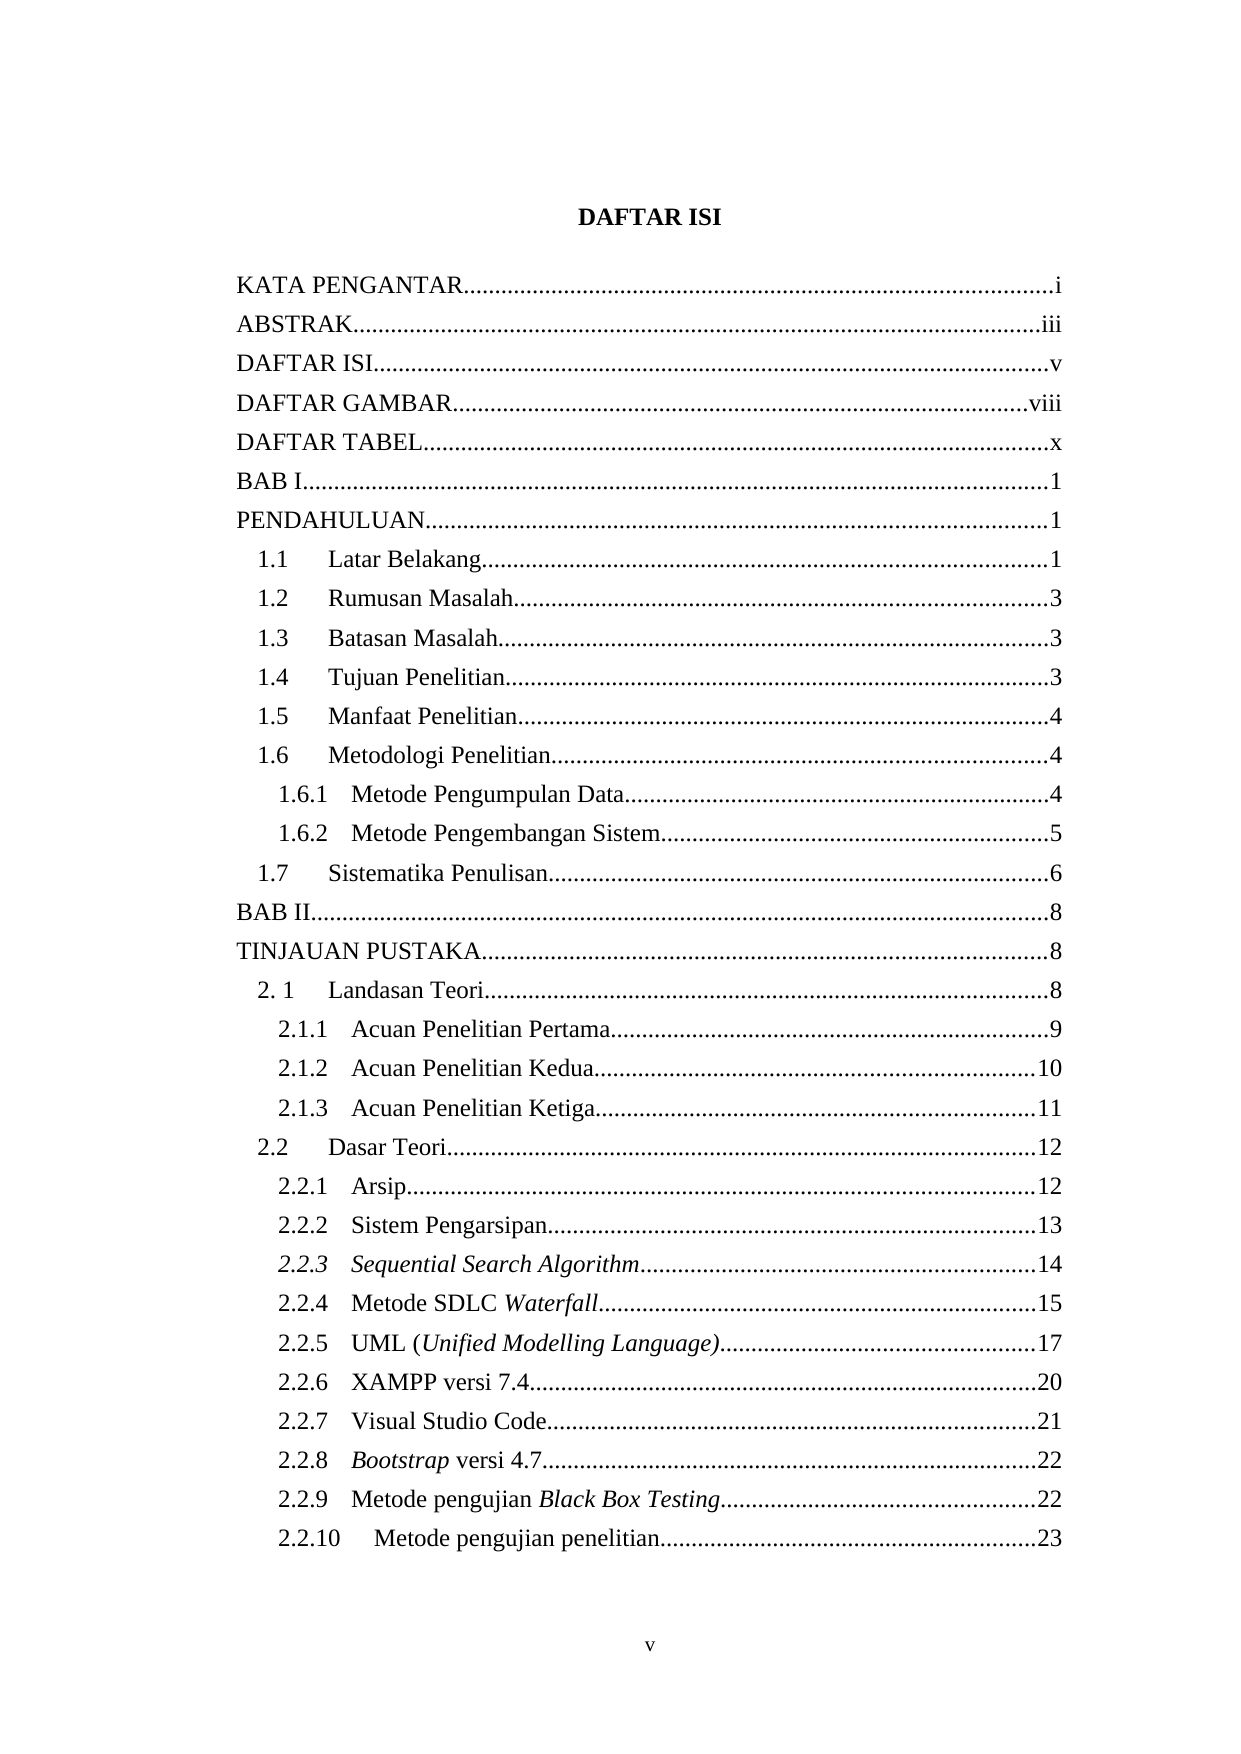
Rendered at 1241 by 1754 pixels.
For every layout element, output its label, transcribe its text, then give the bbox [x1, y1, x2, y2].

subtitle DAFTAR ISI [236, 202, 1063, 231]
